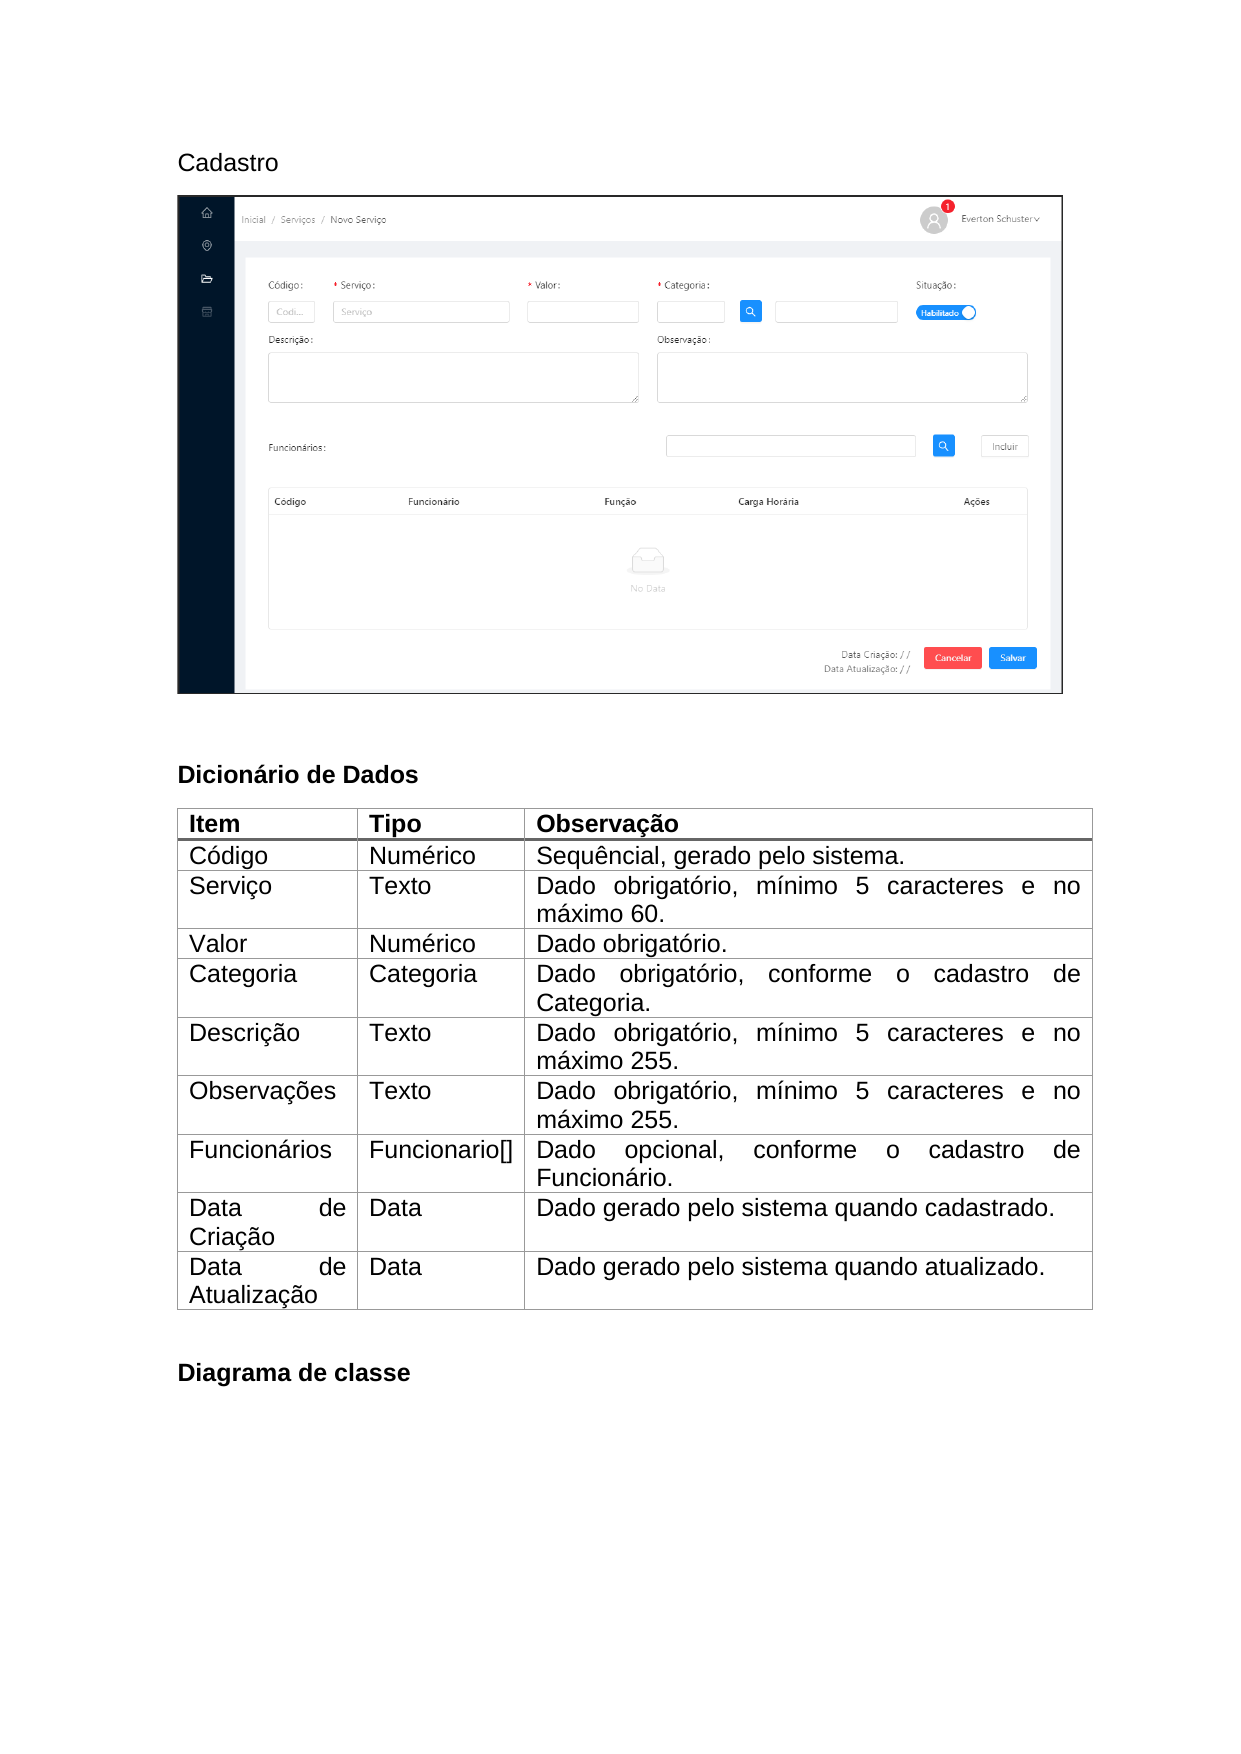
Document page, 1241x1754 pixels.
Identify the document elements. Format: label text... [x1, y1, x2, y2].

text Diagrama de classe [177, 1358, 1063, 1387]
table_cell Dado gerado pelo sistema quando cadastrado. [525, 1193, 1092, 1251]
table_header Observação [525, 809, 1092, 838]
table_cell Código [178, 841, 357, 870]
text Dicionário de Dados [177, 760, 1063, 789]
table_cell Categoria [178, 959, 357, 1017]
table_cell Data de Criação [178, 1193, 357, 1251]
table_cell Sequêncial, gerado pelo sistema. [525, 841, 1092, 870]
table_cell Descrição [178, 1018, 357, 1075]
table_cell Dado gerado pelo sistema quando atualizado. [525, 1252, 1092, 1309]
table_cell Funcionários [178, 1135, 357, 1192]
table_cell Observações [178, 1076, 357, 1134]
table_header Item [178, 809, 357, 838]
table_cell Dado obrigatório, mínimo 5 caracteres e no máximo 60. [525, 871, 1092, 928]
table_cell Data [358, 1193, 524, 1251]
table_cell Dado obrigatório, mínimo 5 caracteres e no máximo 255. [525, 1018, 1092, 1075]
picture [177, 195, 1063, 694]
table_cell Valor [178, 929, 357, 958]
table_header Tipo [358, 809, 524, 838]
table_cell Serviço [178, 871, 357, 928]
table_cell Dado obrigatório, mínimo 5 caracteres e no máximo 255. [525, 1076, 1092, 1134]
table_cell Categoria [358, 959, 524, 1017]
table_cell Data de Atualização [178, 1252, 357, 1309]
table_cell Dado obrigatório, conforme o cadastro de Categoria. [525, 959, 1092, 1017]
table_cell Data [358, 1252, 524, 1309]
table_cell Dado obrigatório. [525, 929, 1092, 958]
table_cell Funcionario[] [358, 1135, 524, 1192]
table_cell Numérico [358, 929, 524, 958]
table_cell Texto [358, 1018, 524, 1075]
table_cell Dado opcional, conforme o cadastro de Funcionário. [525, 1135, 1092, 1192]
table_cell Texto [358, 871, 524, 928]
table_cell Numérico [358, 841, 524, 870]
text Cadastro [177, 148, 1063, 176]
table_cell Texto [358, 1076, 524, 1134]
